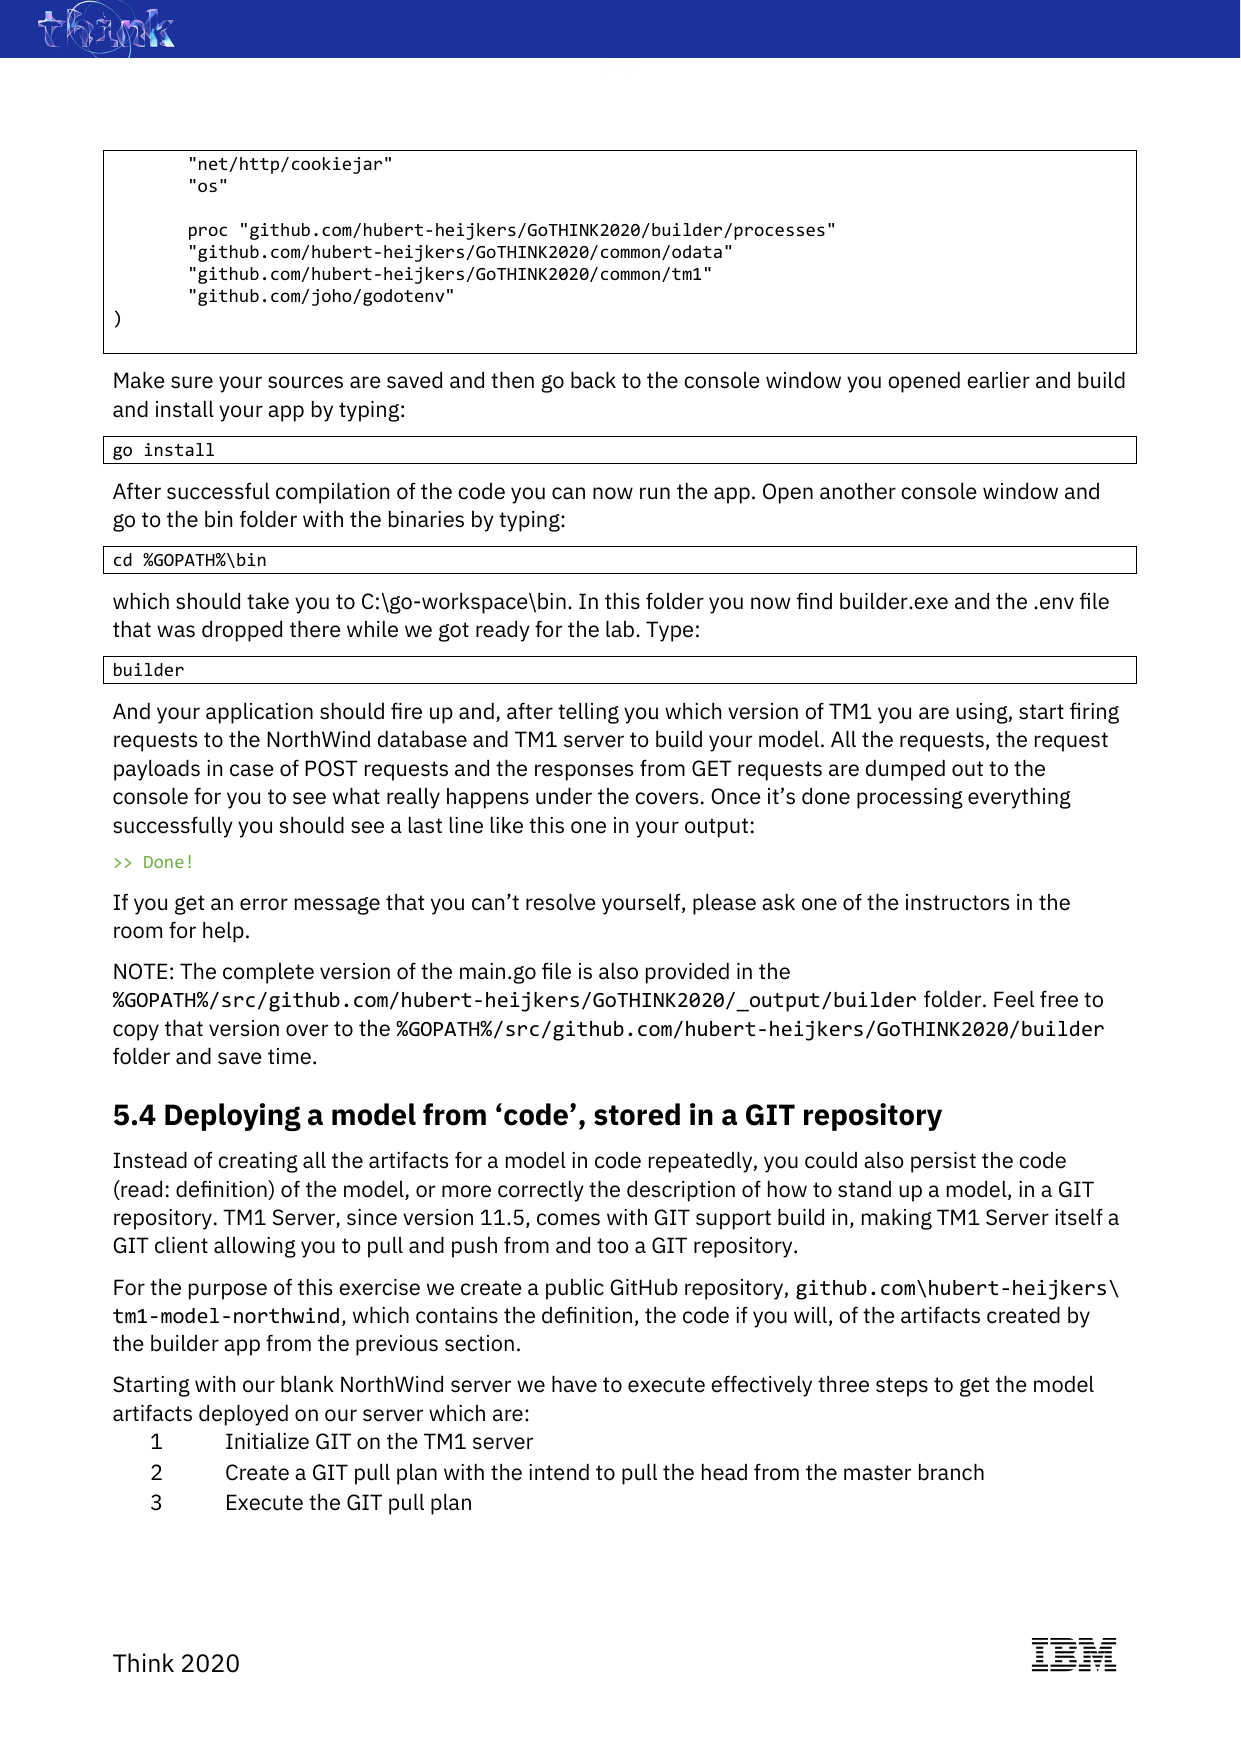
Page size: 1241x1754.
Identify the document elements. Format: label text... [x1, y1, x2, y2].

text proc "github.com/hubert-heijkers/GoTHINK2020/builder/processes" [112, 219, 1128, 241]
text NOTE: The complete version of the main.go file is also provided in the %GOPATH%/src/github.com/hubert-heijkers/GoTHINK2020/_output/builder folder. Feel free to copy that version over to the %GOPATH%/src/github.com/hubert-heijkers/GoTHINK2020/builder folder and save time. [112, 957, 1128, 1071]
text After successful compilation of the code you can now run the app. Open another console window and go to the bin folder with the binaries by typing: [112, 477, 1128, 533]
text "github.com/joho/godotenv" [112, 285, 1128, 307]
text go install [104, 437, 1136, 463]
text >> Done! [112, 852, 1128, 873]
text "net/http/cookiejar" [104, 151, 1136, 175]
list Initialize GIT on the TM1 server [150, 1427, 1128, 1456]
text "github.com/hubert-heijkers/GoTHINK2020/common/odata" [112, 241, 1128, 263]
list Execute the GIT pull plan [150, 1488, 1128, 1517]
text "github.com/hubert-heijkers/GoTHINK2020/common/tm1" [112, 263, 1128, 285]
text which should take you to C:\go-workspace\bin. In this folder you now find builder.exe and the .env file that was dropped there while we got ready for the lab. Type: [112, 587, 1128, 644]
picture [1031, 1638, 1117, 1672]
text builder [104, 657, 1136, 683]
text Starting with our blank NorthWind server we have to execute effectively three steps to get the model artifacts deployed on our server which are: [112, 1370, 1128, 1427]
text If you get an error message that you can’t resolve yourself, please ask one of the instructors in the room for help. [112, 888, 1128, 944]
text cd %GOPATH%\bin [104, 547, 1136, 573]
subtitle Deploying a model from ‘code’, stored in a GIT repository [112, 1096, 1128, 1134]
picture [0, 0, 1241, 82]
text And your application should fire up and, after telling you which version of TM1 you are using, start firing requests to the NorthWind database and TM1 server to build your model. All the requests, the request payloads in case of POST requests and the responses from GET requests are dumped out to the console for you to see what really happens under the covers. Once it’s done processing everything successfully you should see a last line like this one in your output: [112, 697, 1128, 839]
text Instead of creating all the artifacts for a model in code repeatedly, you could also persist the code (read: definition) of the model, or more correctly the description of how to stand up a model, in a GIT repository. TM1 Server, since version 11.5, comes with GIT support build in, making TM1 Server itself a GIT client allowing you to pull and push from and too a GIT repository. [112, 1146, 1128, 1260]
text Make sure your sources are saved and then go back to the console window you opened earlier and build and install your app by typing: [112, 367, 1128, 423]
text "os" [112, 175, 1128, 197]
text For the purpose of this exercise we create a public GitHub repository, github.com\hubert-heijkers\tm1-model-northwind, which contains the definition, the code if you will, of the artifacts created by the builder app from the previous section. [112, 1272, 1128, 1358]
text ) [112, 307, 1128, 329]
list Create a GIT pull plan with the intend to pull the head from the master branch [150, 1458, 1128, 1486]
